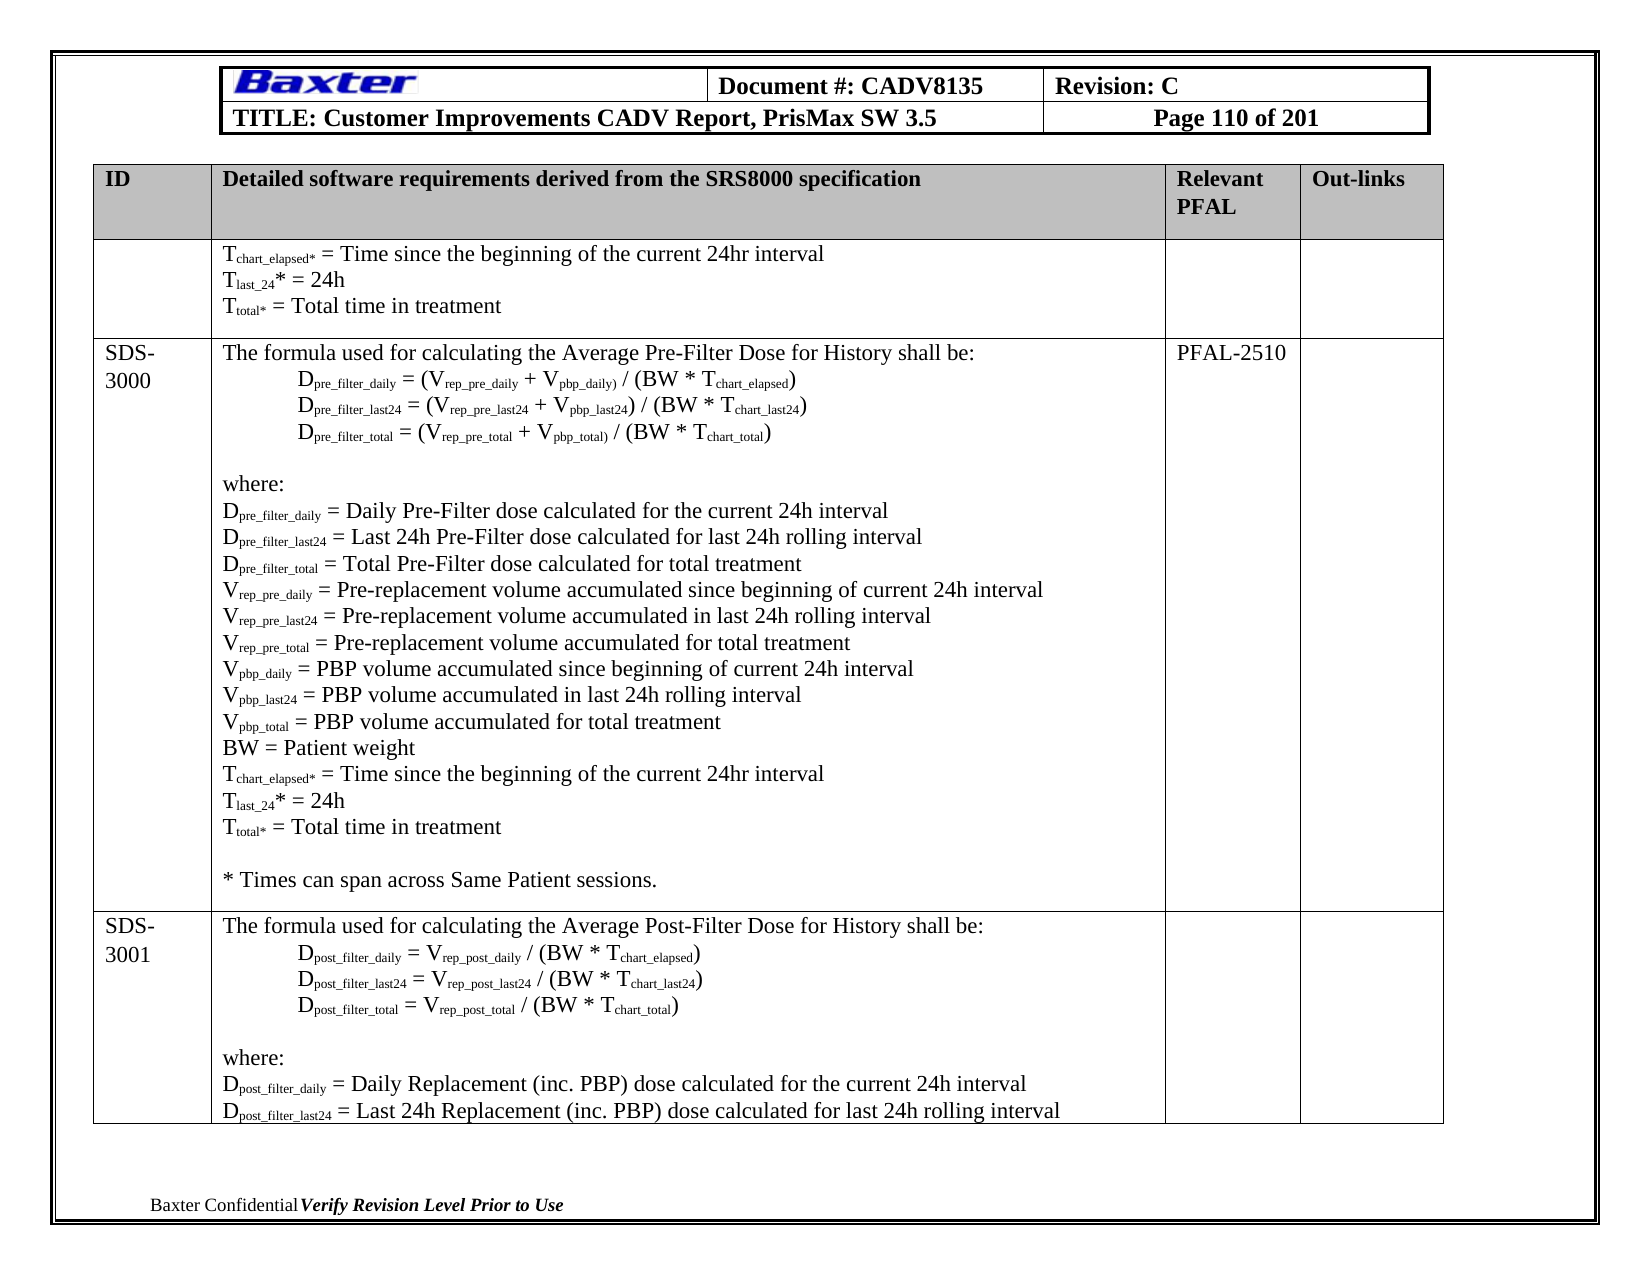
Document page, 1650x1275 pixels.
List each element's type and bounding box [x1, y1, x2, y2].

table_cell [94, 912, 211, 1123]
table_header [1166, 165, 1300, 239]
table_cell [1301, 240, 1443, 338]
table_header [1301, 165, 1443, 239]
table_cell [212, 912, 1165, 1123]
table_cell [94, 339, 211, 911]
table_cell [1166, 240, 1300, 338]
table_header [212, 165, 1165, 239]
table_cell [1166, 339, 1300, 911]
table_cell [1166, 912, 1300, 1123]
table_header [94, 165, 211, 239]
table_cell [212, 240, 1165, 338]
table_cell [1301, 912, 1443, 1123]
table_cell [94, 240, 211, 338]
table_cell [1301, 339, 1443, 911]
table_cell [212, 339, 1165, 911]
picture [232, 70, 420, 96]
